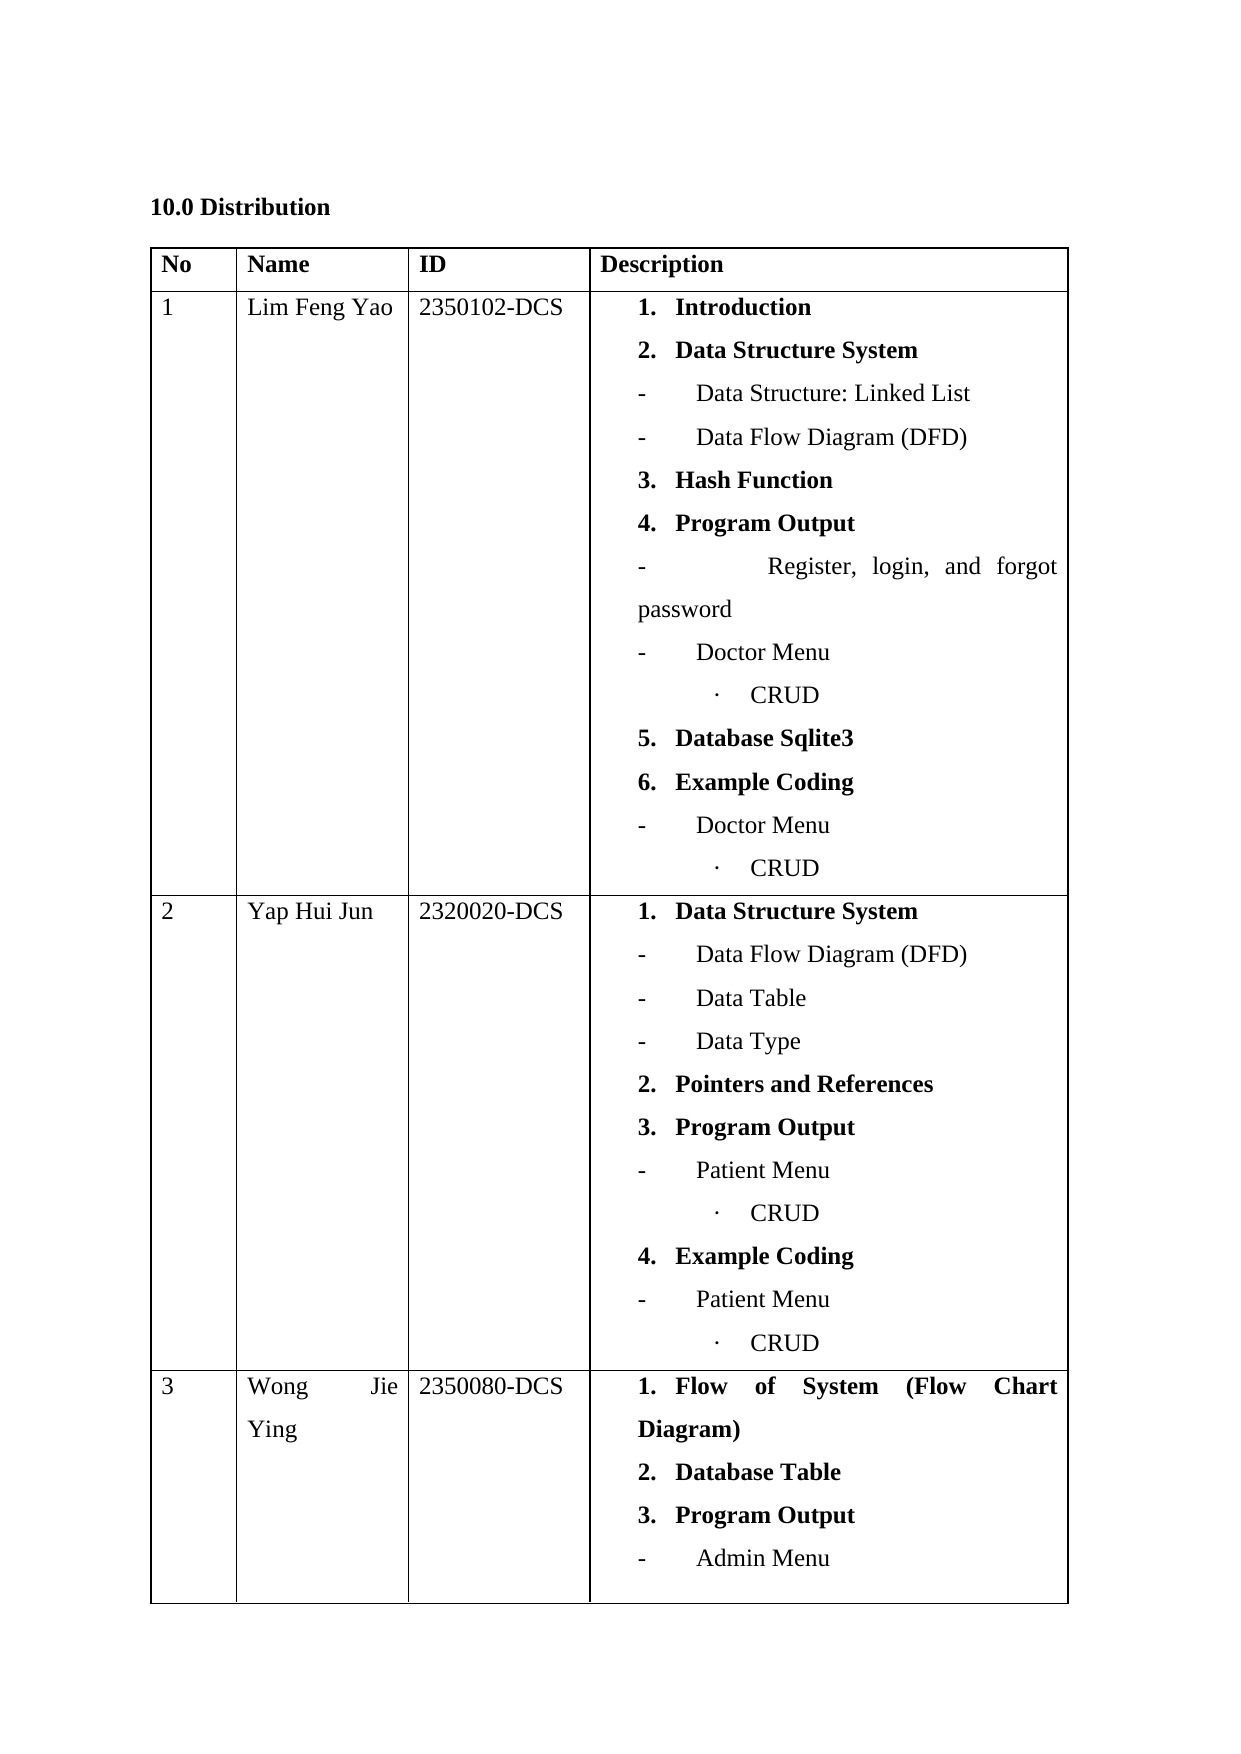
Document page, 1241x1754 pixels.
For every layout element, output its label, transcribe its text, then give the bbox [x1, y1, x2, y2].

table_cell 2350102-DCS [409, 292, 589, 895]
table_header No [152, 249, 236, 291]
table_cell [591, 1371, 1067, 1602]
table_cell 2350080-DCS [409, 1371, 589, 1602]
table_header Name [237, 249, 408, 291]
table_header Description [591, 249, 1067, 291]
table_cell Yap Hui Jun [237, 896, 408, 1369]
table_cell Lim Feng Yao [237, 292, 408, 895]
table_cell 2320020-DCS [409, 896, 589, 1369]
table_cell 1 [152, 292, 236, 895]
subtitle 10.0 Distribution [150, 192, 1090, 220]
table_cell 1. Introduction 2. Data Structure System - Data Structure: Linked List - Data Flow Diagram (DFD) 3. Hash Function 4. Program Output - Register, login, and forgot password - Doctor Menu · CRUD 5. Database Sqlite3 6. Example Coding - Doctor Menu · CRUD [591, 292, 1067, 895]
table_cell Wong Jie Ying [237, 1371, 408, 1602]
table_cell 3 [152, 1371, 236, 1602]
table_header ID [409, 249, 589, 291]
table_cell 1. Data Structure System - Data Flow Diagram (DFD) - Data Table - Data Type 2. Pointers and References 3. Program Output - Patient Menu · CRUD 4. Example Coding - Patient Menu · CRUD [591, 896, 1067, 1369]
table_cell 2 [152, 896, 236, 1369]
